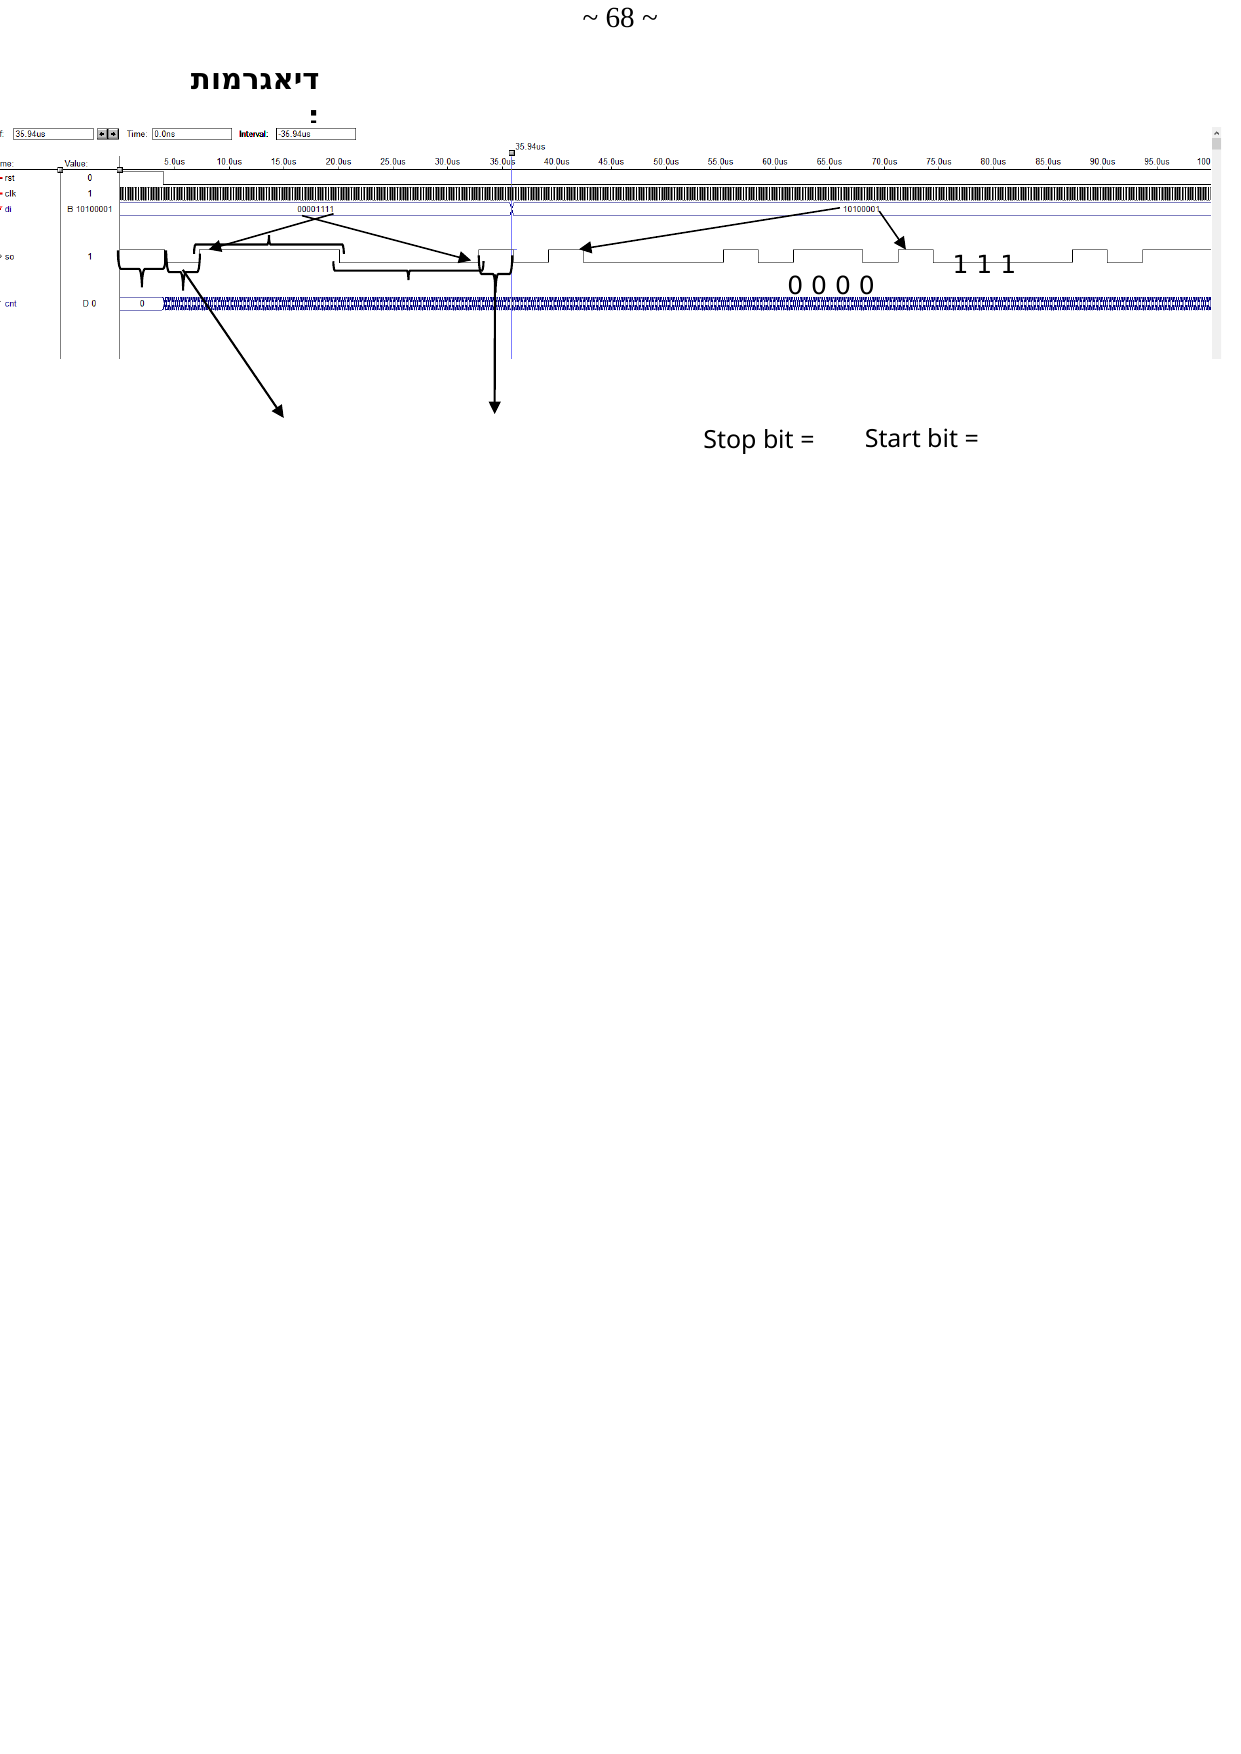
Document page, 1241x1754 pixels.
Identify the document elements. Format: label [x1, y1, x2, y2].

picture [0, 127, 1222, 359]
